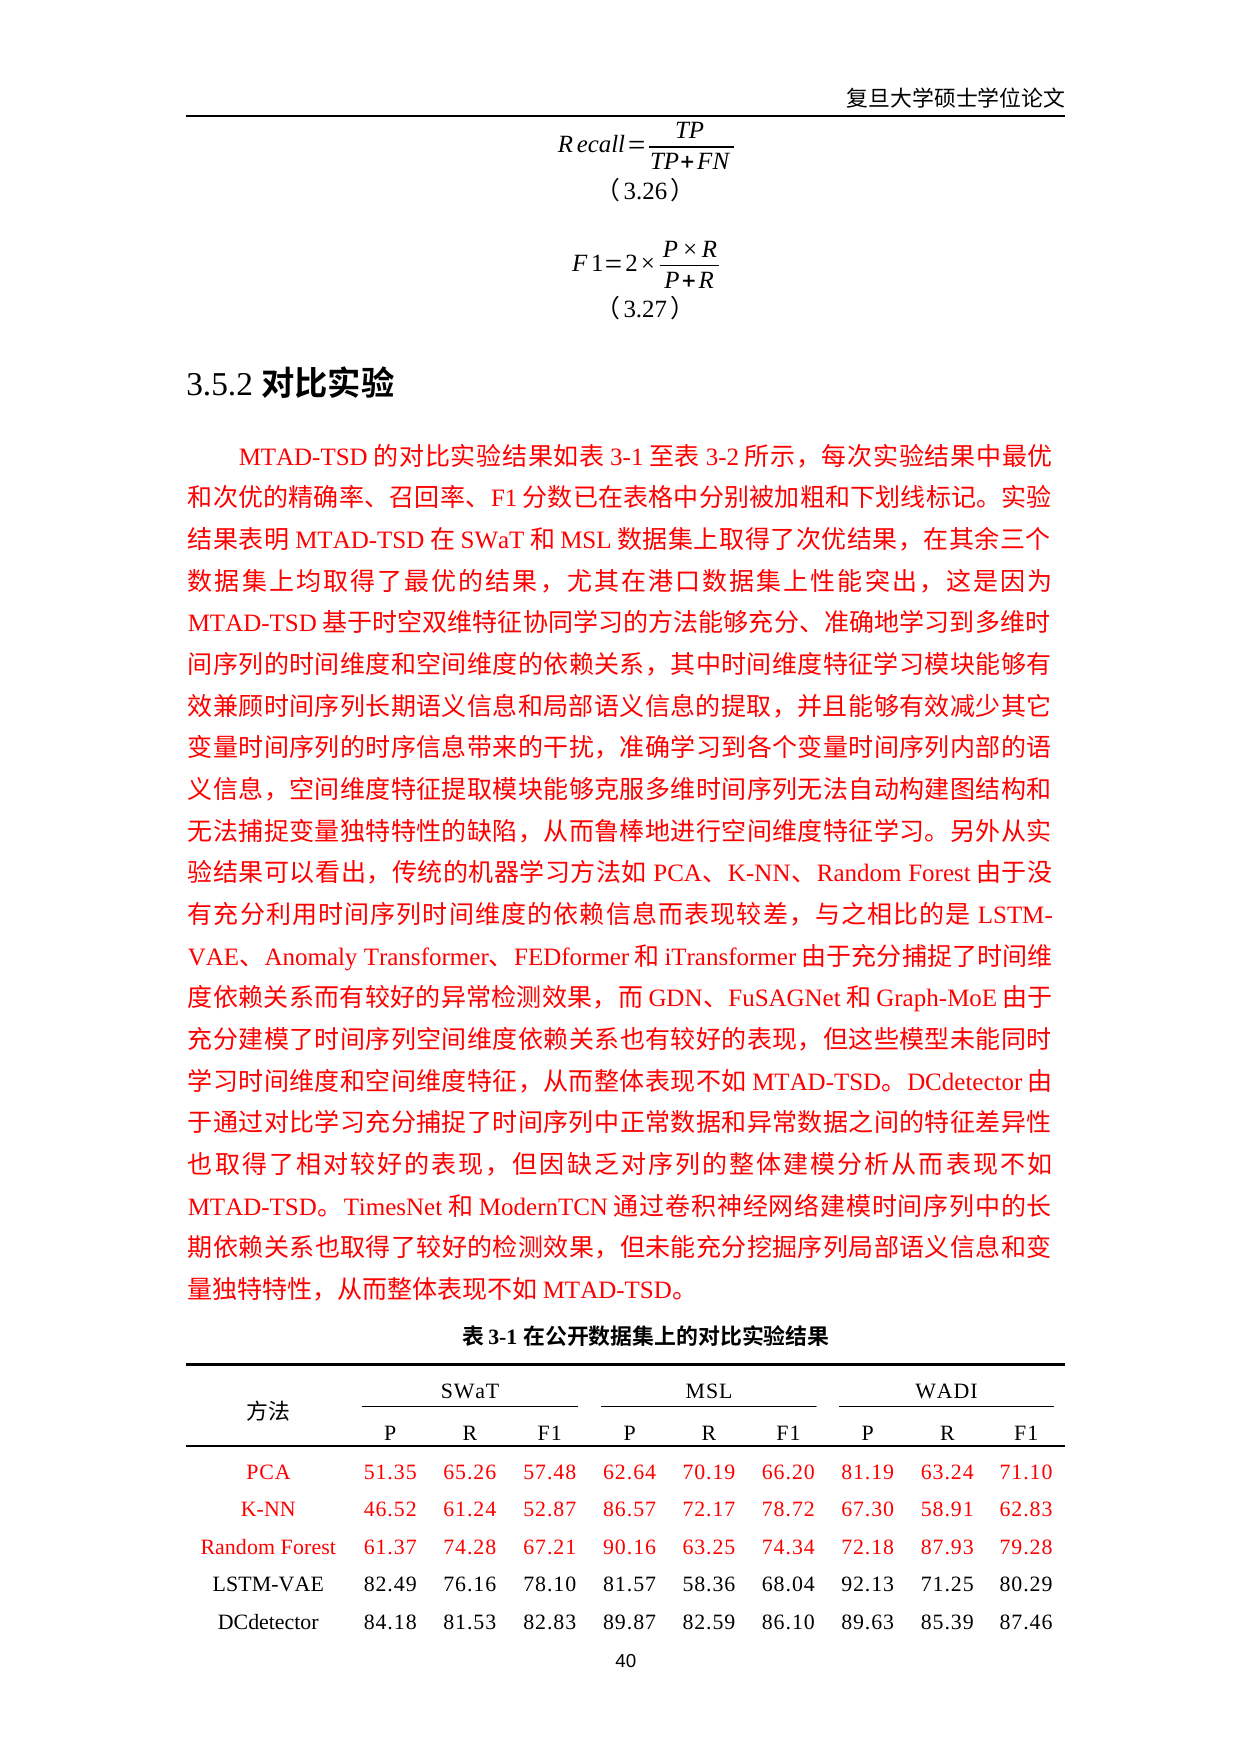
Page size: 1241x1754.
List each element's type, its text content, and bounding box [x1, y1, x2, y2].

table_cell 61.24 [430, 1484, 509, 1522]
text 表3-1 在公开数据集上的对比实验结果 [188, 1319, 1053, 1351]
table_cell P [350, 1408, 430, 1445]
table_cell 52.87 [509, 1484, 590, 1522]
table_cell 84.18 [350, 1597, 430, 1634]
table_cell 61.37 [350, 1522, 430, 1559]
table_cell R [669, 1408, 748, 1445]
table_cell 92.13 [828, 1559, 907, 1597]
table_cell 72.17 [669, 1484, 748, 1522]
table_cell 89.63 [828, 1597, 907, 1634]
table_cell R [430, 1408, 509, 1445]
table_cell 85.39 [907, 1597, 987, 1634]
table_cell R [907, 1408, 987, 1445]
table_cell 68.04 [749, 1559, 828, 1597]
table_cell 89.87 [590, 1597, 669, 1634]
table_cell K-NN [186, 1484, 350, 1522]
table_cell 63.25 [669, 1522, 748, 1559]
table_cell F1 [749, 1408, 828, 1445]
table_cell 67.21 [509, 1522, 590, 1559]
table_cell 78.72 [749, 1484, 828, 1522]
table_cell 57.48 [509, 1447, 590, 1484]
table_cell P [590, 1408, 669, 1445]
table_cell 86.57 [590, 1484, 669, 1522]
table_cell 71.10 [987, 1447, 1065, 1484]
table_cell 66.20 [749, 1447, 828, 1484]
table_cell 67.30 [828, 1484, 907, 1522]
table_cell 70.19 [669, 1447, 748, 1484]
table_header MSL [590, 1366, 828, 1407]
table_cell 81.53 [430, 1597, 509, 1634]
table_cell 87.46 [987, 1597, 1065, 1634]
table_cell 65.26 [430, 1447, 509, 1484]
table_cell 80.29 [987, 1559, 1065, 1597]
table_cell 82.59 [669, 1597, 748, 1634]
table_cell LSTM-VAE [186, 1559, 350, 1597]
table_cell Random Forest [186, 1522, 350, 1559]
table_cell 58.91 [907, 1484, 987, 1522]
table_cell 74.28 [430, 1522, 509, 1559]
text MTAD-TSD的对比实验结果如表3-1至表3-2所示，每次实验结果中最优和次优的精确率、召回率、F1分数已在表格中分别被加粗和下划线标记。实验结果表明MTAD-TSD在SWaT和MSL数据集上取得了次优结果，在其余三个数据集上均取得了最优的结果，尤其在港口数据集上性能突出，这是因为MTAD-TSD基于时空双维特征协同学习的方法能够充分、准确地学习到多维时间序列的时间维度和空间维度的依赖关系，其中时间维度特征学习模块能够有效兼顾时间序列长期语义信息和局部语义信息的提取，并且能够有效减少其它变量时间序列的时序信息带来的干扰，准确学习到各个变量时间序列内部的语义信息，空间维度特征提取模块能够克服多维时间序列无法自动构建图结构和无法捕捉变量独特特性的缺陷，从而鲁棒地进行空间维度特征学习。另外从实验结果可以看出，传统的机器学习方法如PCA、K-NN、Random Forest由于没有充分利用时间序列时间维度的依赖信息而表现较差，与之相比的是LSTM-VAE、Anomaly Transformer、FEDformer和iTransformer由于充分捕捉了时间维度依赖关系而有较好的异常检测效果，而GDN、FuSAGNet和Graph-MoE由于充分建模了时间序列空间维度依赖关系也有较好的表现，但这些模型未能同时学习时间维度和空间维度特征，从而整体表现不如MTAD-TSD。DCdetector由于通过对比学习充分捕捉了时间序列中正常数据和异常数据之间的特征差异性也取得了相对较好的表现，但因缺乏对序列的整体建模分析从而表现不如MTAD-TSD。TimesNet和ModernTCN通过卷积神经网络建模时间序列中的长期依赖关系也取得了较好的检测效果，但未能充分挖掘序列局部语义信息和变量独特特性，从而整体表现不如MTAD-TSD。 [188, 432, 1053, 1307]
table_cell 86.10 [749, 1597, 828, 1634]
table_cell PCA [186, 1447, 350, 1484]
table_cell 72.18 [828, 1522, 907, 1559]
table_cell 76.16 [430, 1559, 509, 1597]
table_cell 79.28 [987, 1522, 1065, 1559]
table_header SWaT [350, 1366, 590, 1407]
subtitle 对比实验 [186, 356, 1065, 404]
table_cell 62.64 [590, 1447, 669, 1484]
table_cell F1 [987, 1408, 1065, 1445]
table_cell 81.19 [828, 1447, 907, 1484]
table_cell 46.52 [350, 1484, 430, 1522]
table_header 方法 [186, 1366, 350, 1445]
table_cell 62.83 [987, 1484, 1065, 1522]
table_cell 87.93 [907, 1522, 987, 1559]
table_cell 71.25 [907, 1559, 987, 1597]
table_cell 74.34 [749, 1522, 828, 1559]
table_cell 82.83 [509, 1597, 590, 1634]
table_cell 51.35 [350, 1447, 430, 1484]
table_cell 63.24 [907, 1447, 987, 1484]
table_cell F1 [509, 1408, 590, 1445]
table_cell DCdetector [186, 1597, 350, 1634]
table_cell 81.57 [590, 1559, 669, 1597]
table_cell P [828, 1408, 907, 1445]
table_cell 90.16 [590, 1522, 669, 1559]
table_header WADI [828, 1366, 1065, 1407]
table_cell 58.36 [669, 1559, 748, 1597]
table_cell 82.49 [350, 1559, 430, 1597]
table_cell 78.10 [509, 1559, 590, 1597]
